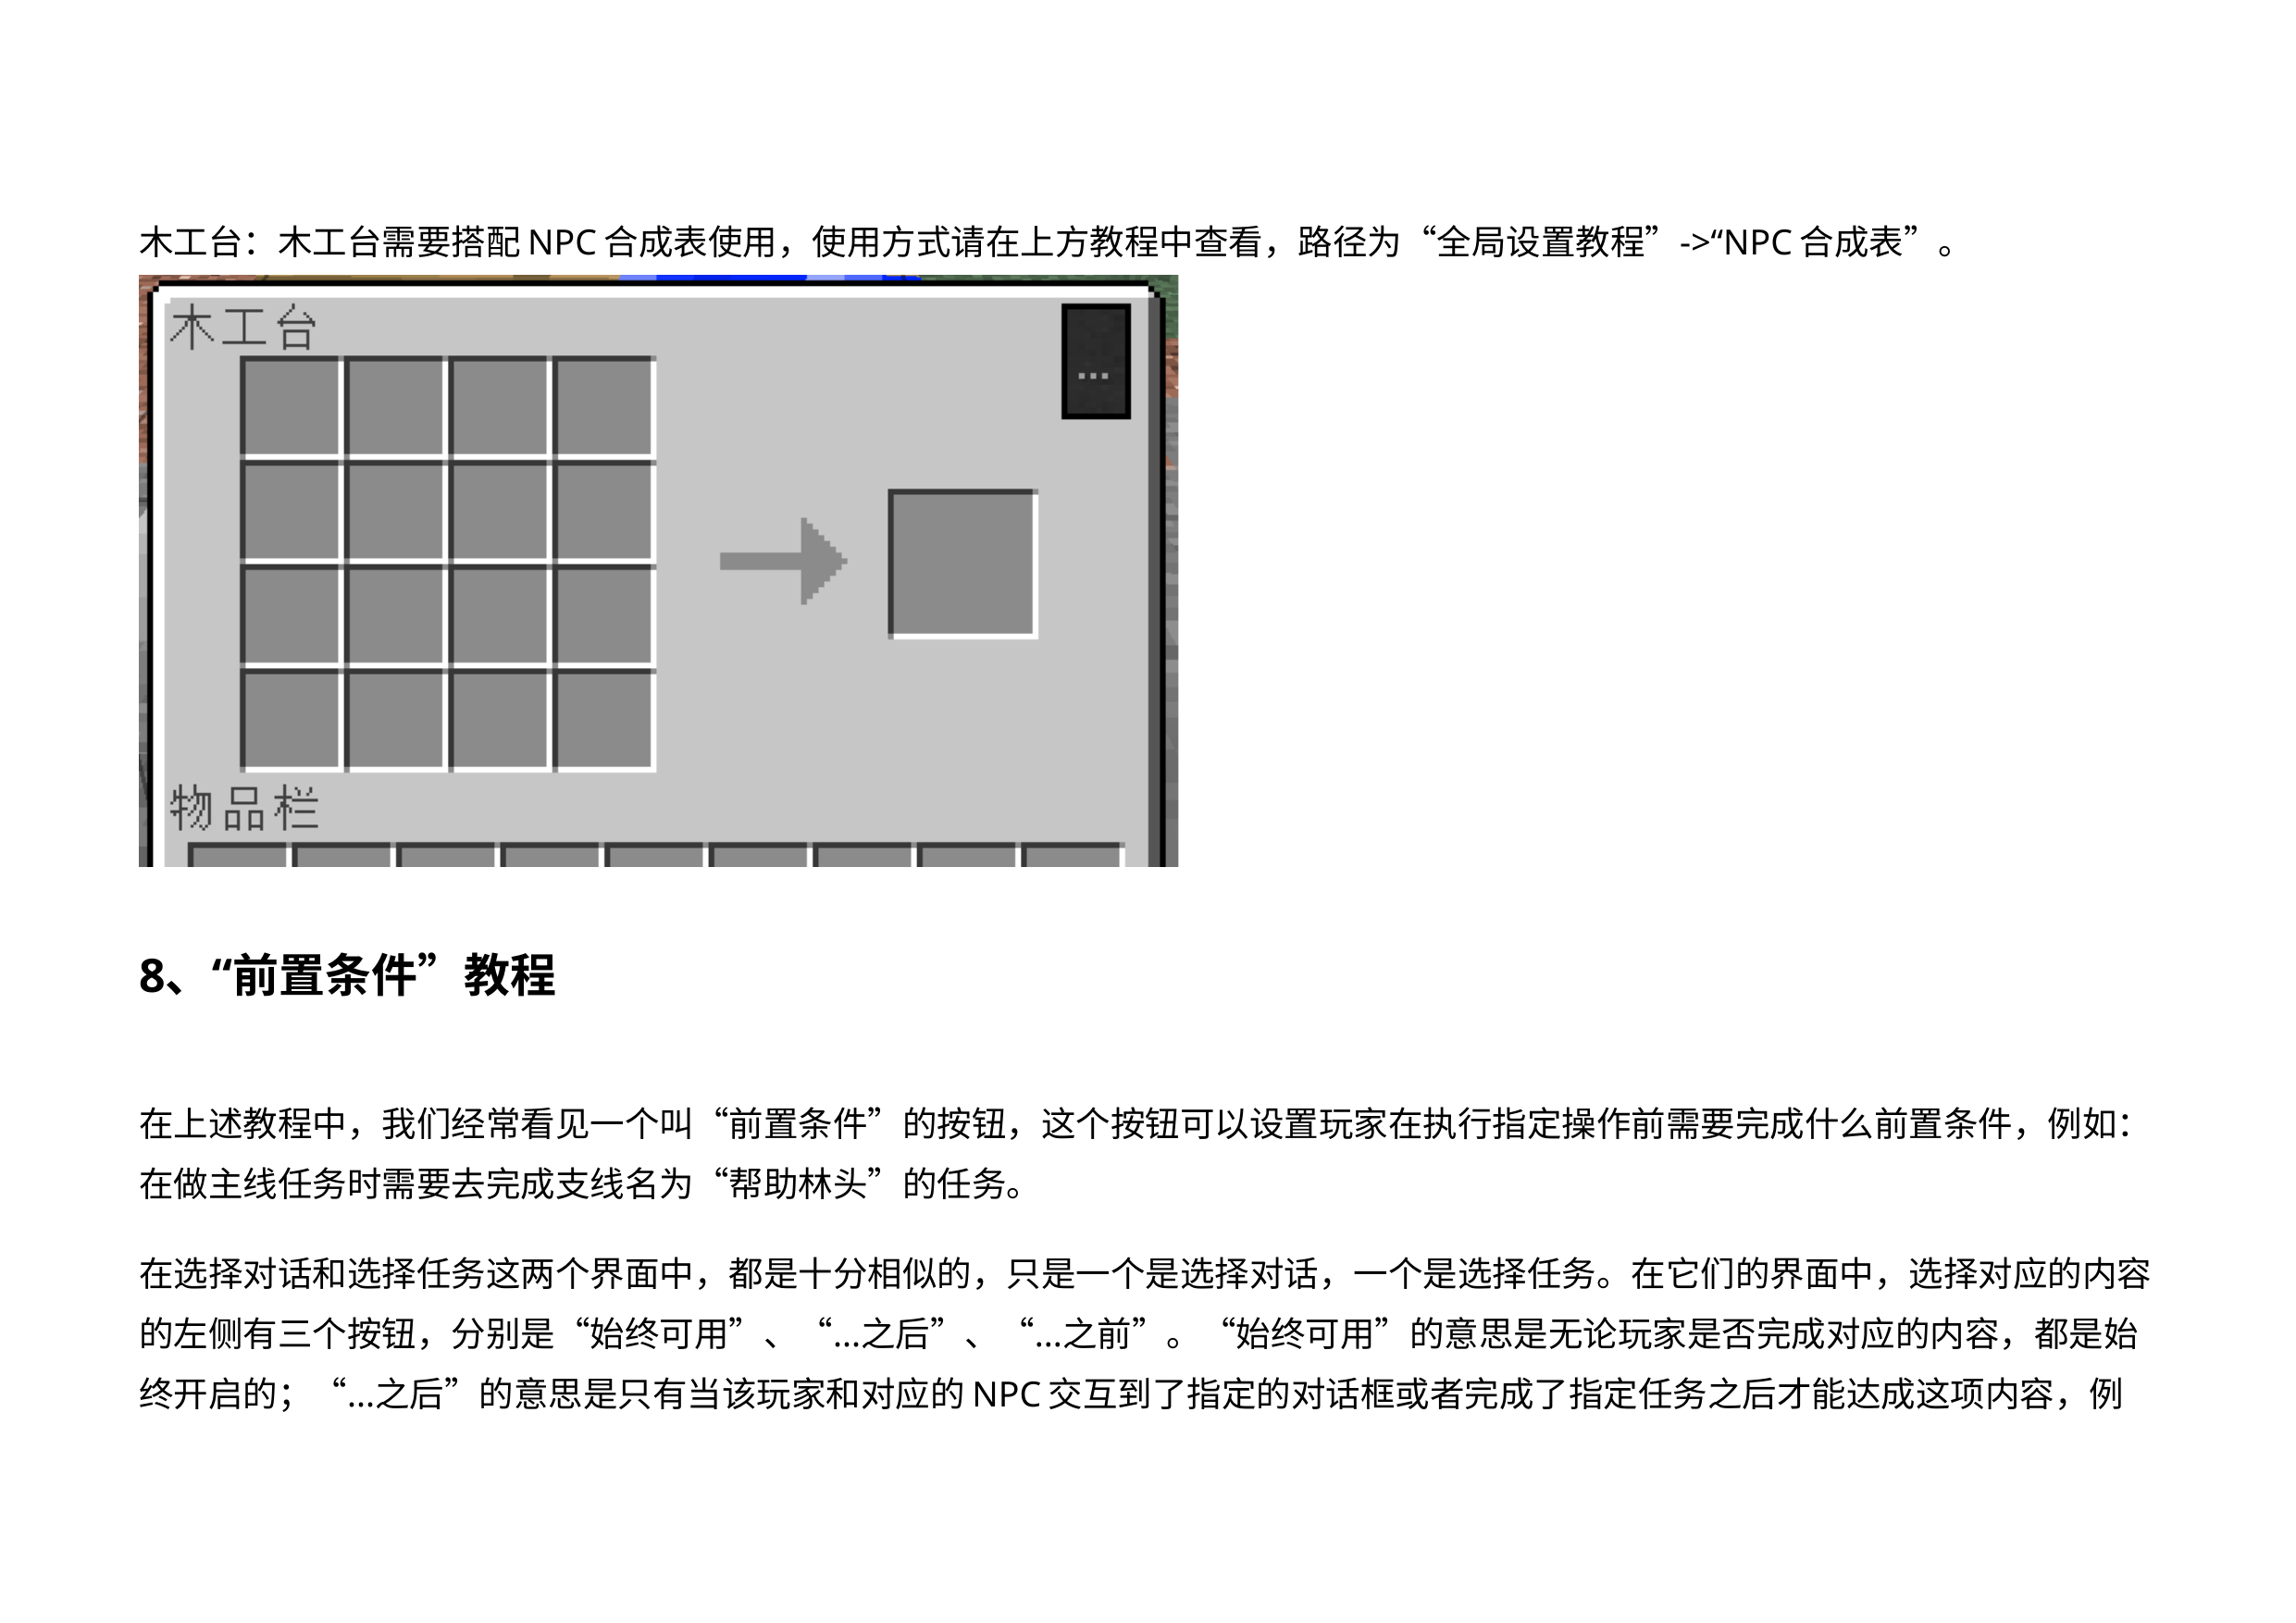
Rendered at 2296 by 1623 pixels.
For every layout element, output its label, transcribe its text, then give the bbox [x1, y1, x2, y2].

picture [139, 275, 1179, 867]
subtitle “前置条件”教程 [139, 927, 2156, 1017]
text 木工台：木工台需要搭配NPC合成表使用，使用方式请在上方教程中查看，路径为“全局设置教程”->“NPC合成表”。 [139, 210, 2156, 270]
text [139, 1242, 2156, 1422]
text 在上述教程中，我们经常看见一个叫“前置条件”的按钮，这个按钮可以设置玩家在执行指定操作前需要完成什么前置条件，例如：在做主线任务时需要去完成支线名为“帮助林头”的任务。 [139, 1091, 2156, 1211]
